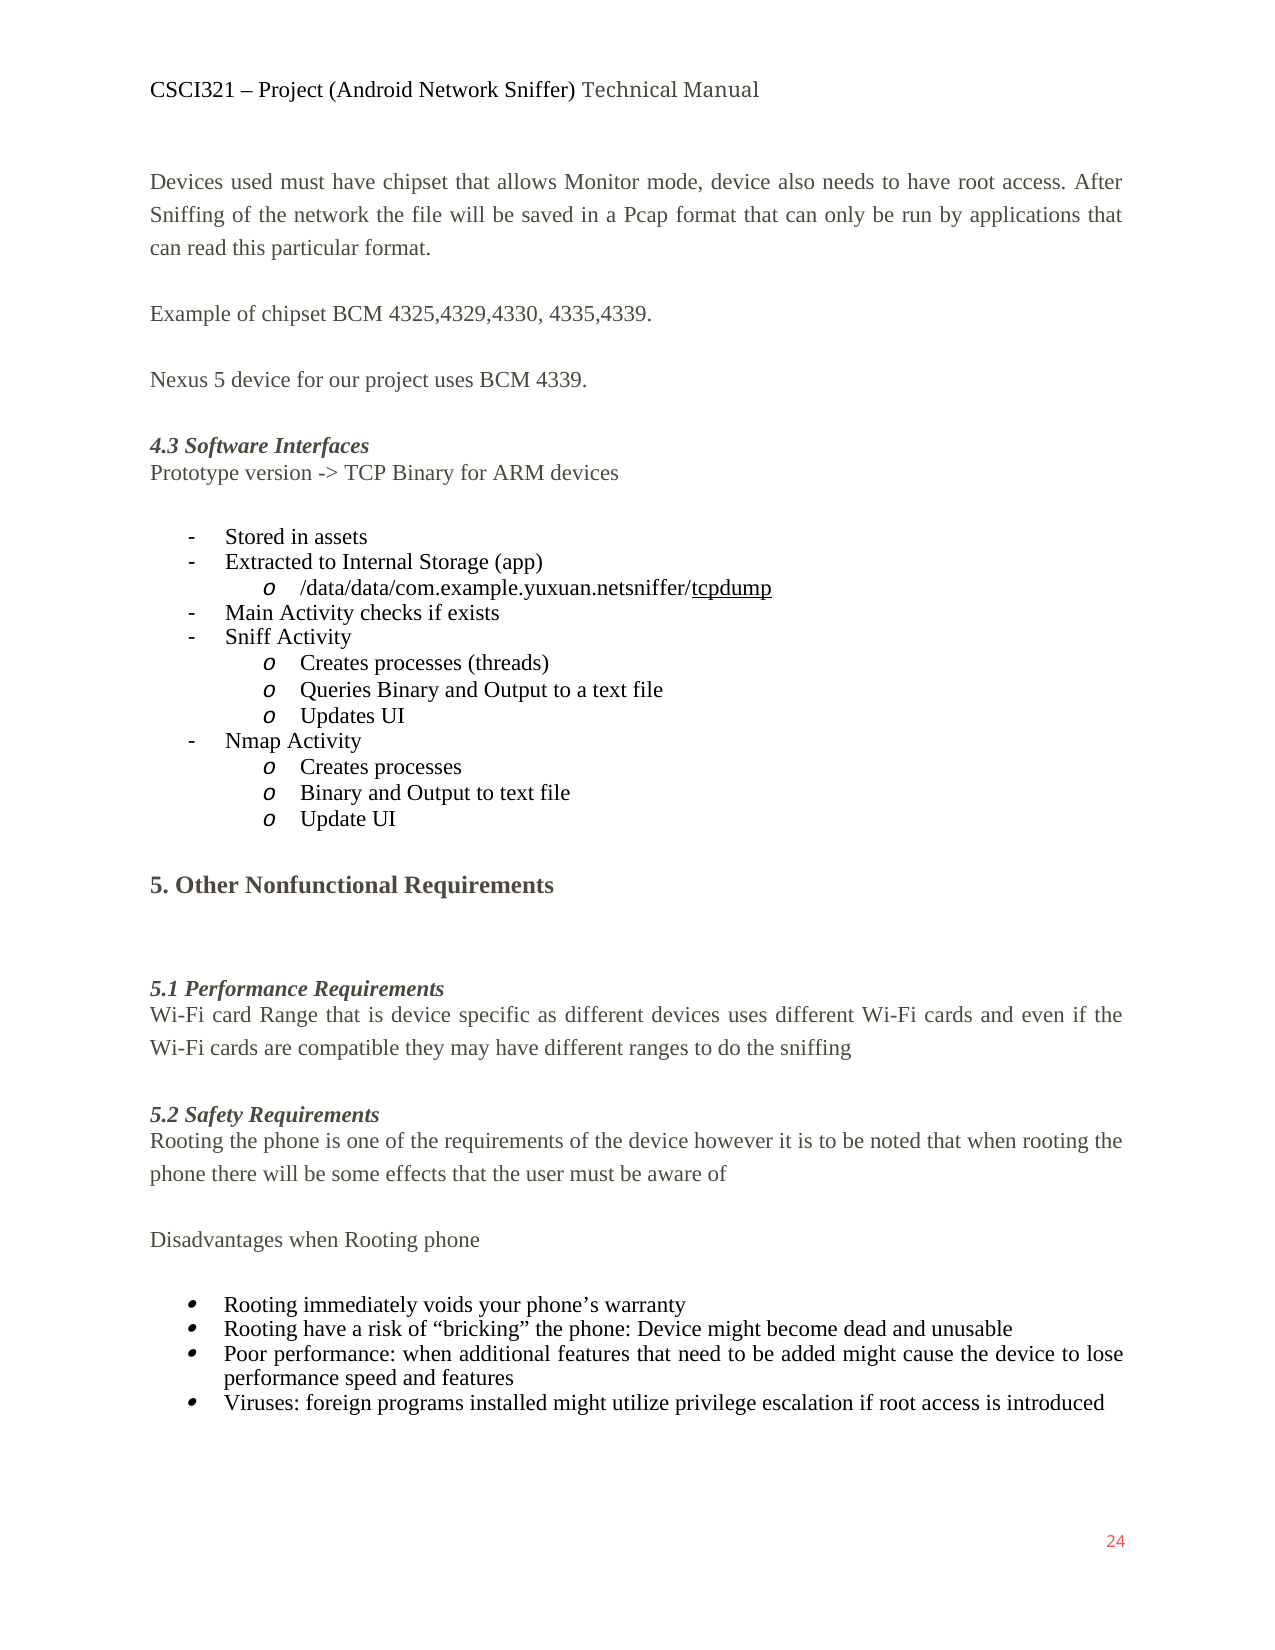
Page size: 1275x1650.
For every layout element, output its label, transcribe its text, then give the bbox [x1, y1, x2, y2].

list Poor performance: when additional features that need to be added might cause the device to lose performance speed and features [186, 1341, 1125, 1391]
list Nmap Activity [187, 728, 1125, 753]
list Stored in assets [187, 525, 1125, 550]
subtitle 5.2 Safety Requirements [150, 1101, 1125, 1127]
list /data/data/com.example.yuxuan.netsniffer/tcpdump [262, 574, 1125, 601]
list Creates processes (threads) [262, 650, 1125, 676]
list Viruses: foreign programs installed might utilize privilege escalation if root access is introduced [186, 1391, 1125, 1415]
list Rooting immediately voids your phone’s warranty [186, 1292, 1125, 1317]
subtitle 5.1 Performance Requirements [150, 975, 1125, 1002]
text Nexus 5 device for our project uses BCM 4339. [149, 366, 1125, 393]
list Update UI [262, 806, 1125, 832]
text Disadvantages when Rooting phone [149, 1226, 1125, 1253]
list Updates UI [262, 702, 1125, 728]
list Extracted to Internal Storage (app) [187, 550, 1125, 574]
list Main Activity checks if exists [187, 601, 1125, 625]
list Rooting have a risk of “bricking” the phone: Device might become dead and unusable [186, 1317, 1125, 1341]
text Rooting the phone is one of the requirements of the device however it is to be noted that when rooting the phone there will be some effects that the user must be aware of [149, 1127, 1125, 1186]
text Devices used must have chipset that allows Monitor mode, device also needs to have root access. After Sniffing of the network the file will be saved in a Pcap format that can only be run by applications that can read this particular format. [149, 168, 1125, 260]
list Binary and Output to text file [262, 779, 1125, 806]
text Wi-Fi card Range that is device specific as different devices uses different Wi-Fi cards and even if the Wi-Fi cards are compatible they may have different ranges to do the sniffing [149, 1002, 1125, 1061]
list Creates processes [262, 753, 1125, 779]
subtitle 5. Other Nonfunctional Requirements [150, 871, 1125, 899]
text Prototype version -> TCP Binary for ARM devices [150, 459, 1125, 485]
subtitle 4.3 Software Interfaces [150, 433, 1125, 459]
list Sniff Activity [187, 625, 1125, 650]
list Queries Binary and Output to a text file [262, 676, 1125, 702]
text Example of chipset BCM 4325,4329,4330, 4335,4339. [149, 300, 1125, 326]
